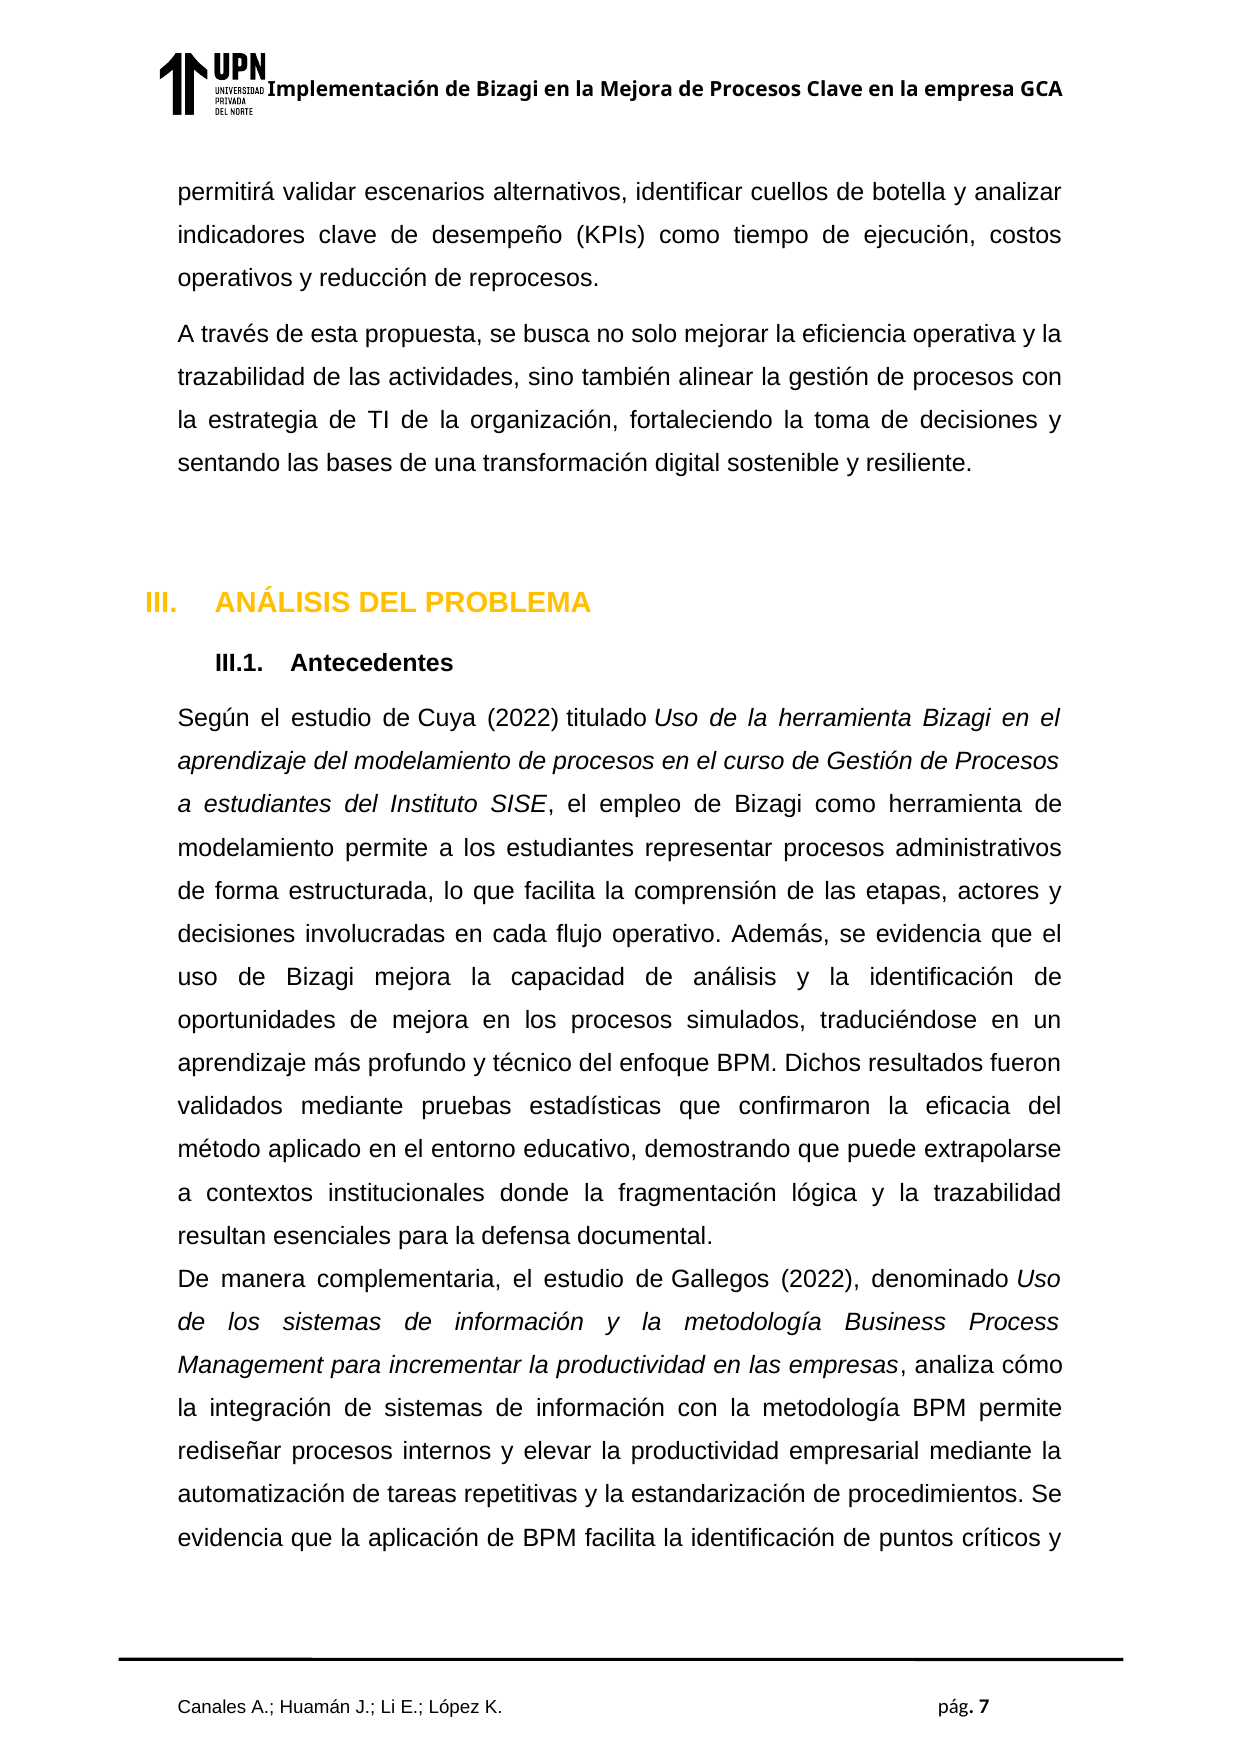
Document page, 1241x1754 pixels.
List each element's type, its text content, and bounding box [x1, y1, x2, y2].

text Según el estudio de Cuya (2022) titulado Uso de la herramienta Bizagi en el aprendizaje del modelamiento de procesos en el curso de Gestión de Procesos a estudiantes del Instituto SISE, el empleo de Bizagi como herramienta de modelamiento permite a los estudiantes representar procesos administrativos de forma estructurada, lo que facilita la comprensión de las etapas, actores y decisiones involucradas en cada flujo operativo. Además, se evidencia que el uso de Bizagi mejora la capacidad de análisis y la identificación de oportunidades de mejora en los procesos simulados, traduciéndose en un aprendizaje más profundo y técnico del enfoque BPM. Dichos resultados fueron validados mediante pruebas estadísticas que confirmaron la eficacia del método aplicado en el entorno educativo, demostrando que puede extrapolarse a contextos institucionales donde la fragmentación lógica y la trazabilidad resultan esenciales para la defensa documental. [177, 703, 1063, 1249]
subtitle Antecedentes [215, 647, 1063, 676]
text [177, 177, 1063, 292]
picture [159, 53, 265, 115]
text A través de esta propuesta, se busca no solo mejorar la eficiencia operativa y la trazabilidad de las actividades, sino también alinear la gestión de procesos con la estrategia de TI de la organización, fortaleciendo la toma de decisiones y sentando las bases de una transformación digital sostenible y resiliente. [177, 319, 1063, 477]
subtitle ANÁLISIS DEL PROBLEMA [177, 585, 1063, 618]
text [177, 1264, 1063, 1551]
